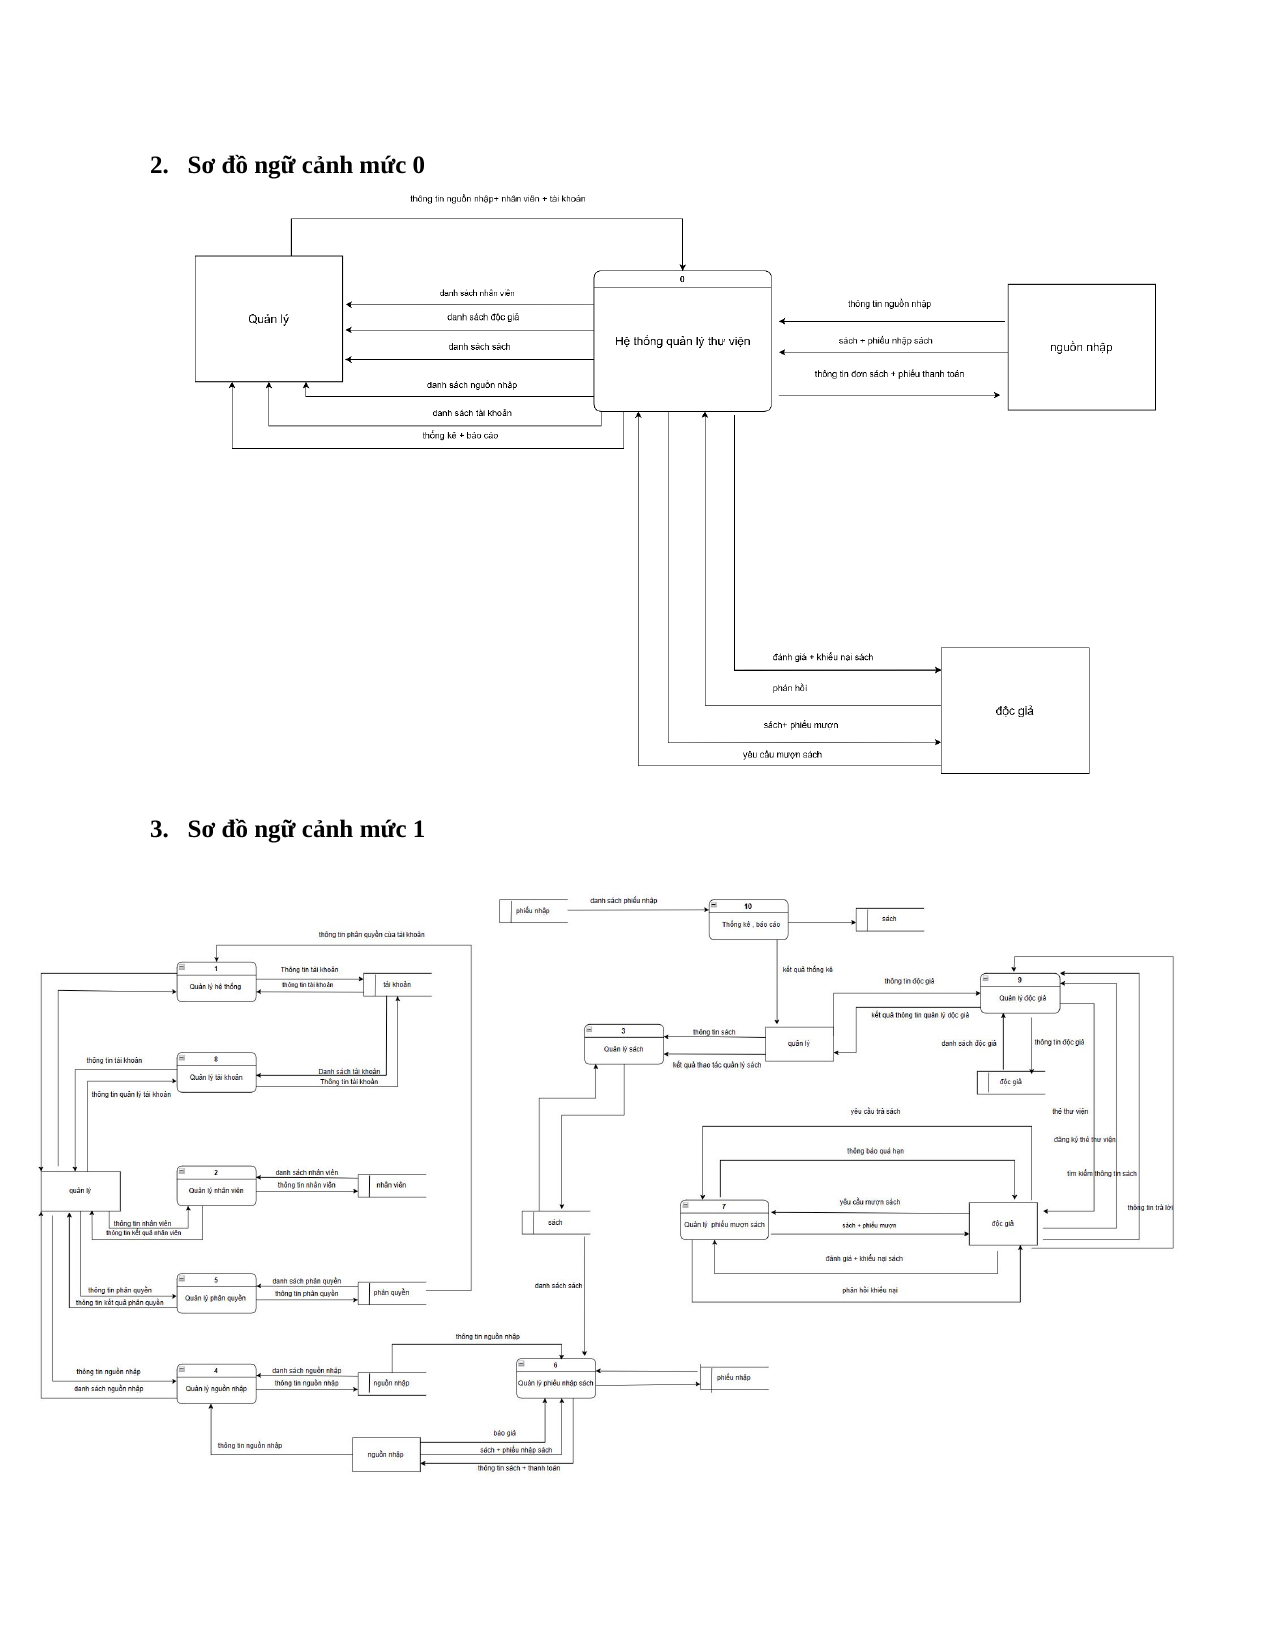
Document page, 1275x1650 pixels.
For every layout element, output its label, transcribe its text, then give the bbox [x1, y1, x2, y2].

list Sơ đồ ngữ cảnh mức 1 [150, 814, 1125, 843]
list Sơ đồ ngữ cảnh mức 0 [150, 150, 1125, 179]
picture [187, 181, 1163, 781]
picture [9, 876, 1248, 1528]
